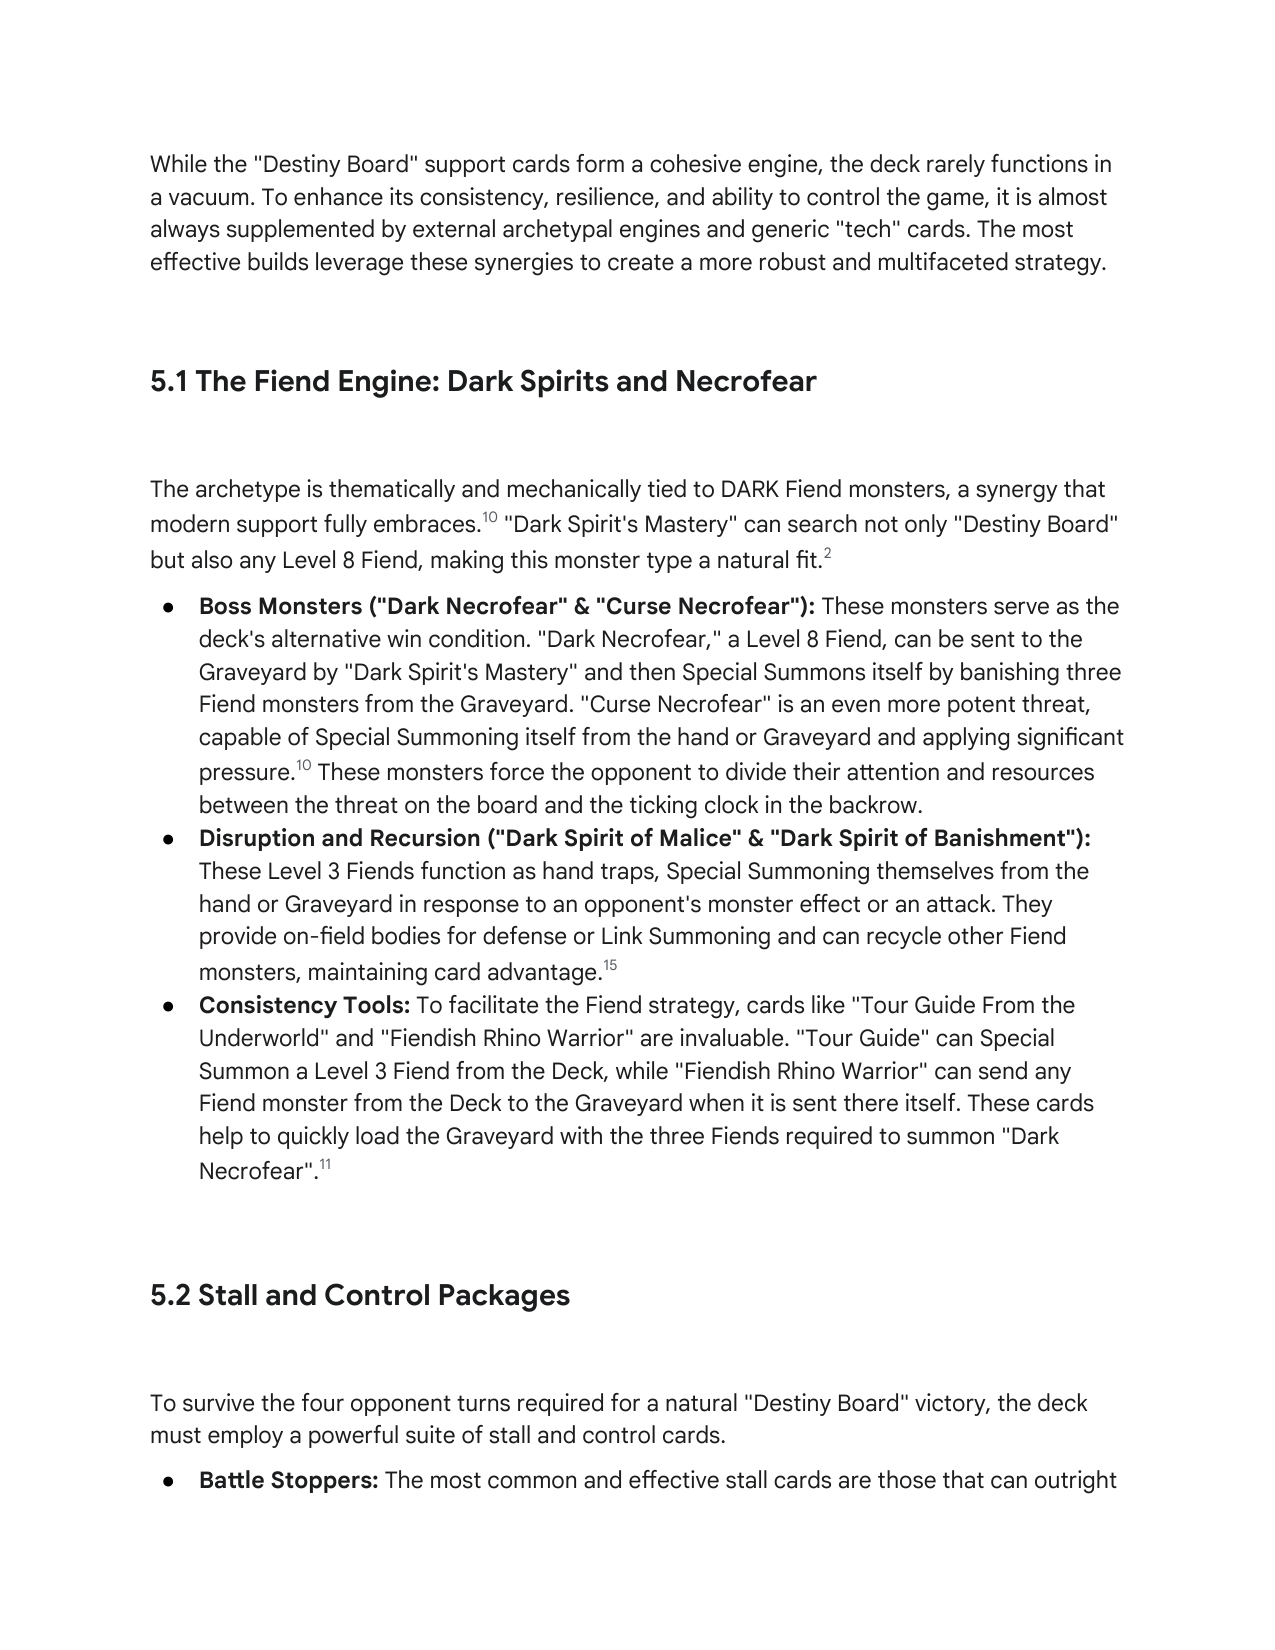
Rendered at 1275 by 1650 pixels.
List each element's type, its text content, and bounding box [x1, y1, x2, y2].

text The archetype is thematically and mechanically tied to DARK Fiend monsters, a synergy that modern support fully embraces.10 "Dark Spirit's Mastery" can search not only "Destiny Board" but also any Level 8 Fiend, making this monster type a natural fit.2 [150, 475, 1125, 576]
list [161, 1467, 1125, 1495]
subtitle 5.1 The Fiend Engine: Dark Spirits and Necrofear [150, 363, 1125, 400]
list Disruption and Recursion ("Dark Spirit of Malice" & "Dark Spirit of Banishment"): These Level 3 Fiends function as hand traps, Special Summoning themselves from the hand or Graveyard in response to an opponent's monster effect or an attack. They provide on-field bodies for defense or Link Summoning and can recycle other Fiend monsters, maintaining card advantage.15 [161, 824, 1125, 987]
list Boss Monsters ("Dark Necrofear" & "Curse Necrofear"): These monsters serve as the deck's alternative win condition. "Dark Necrofear," a Level 8 Fiend, can be sent to the Graveyard by "Dark Spirit's Mastery" and then Special Summons itself by banishing three Fiend monsters from the Graveyard. "Curse Necrofear" is an even more potent threat, capable of Special Summoning itself from the hand or Graveyard and applying significant pressure.10 These monsters force the opponent to divide their attention and resources between the threat on the board and the ticking clock in the backrow. [161, 592, 1125, 821]
subtitle 5.2 Stall and Control Packages [150, 1277, 1125, 1313]
text While the "Destiny Board" support cards form a cohesive engine, the deck rarely functions in a vacuum. To enhance its consistency, resilience, and ability to control the game, it is almost always supplemented by external archetypal engines and generic "tech" cards. The most effective builds leverage these synergies to create a more robust and multifaceted strategy. [150, 150, 1125, 277]
text To survive the four opponent turns required for a natural "Destiny Board" victory, the deck must employ a powerful suite of stall and control cards. [150, 1389, 1125, 1450]
list Consistency Tools: To facilitate the Fiend strategy, cards like "Tour Guide From the Underworld" and "Fiendish Rhino Warrior" are invaluable. "Tour Guide" can Special Summon a Level 3 Fiend from the Deck, while "Fiendish Rhino Warrior" can send any Fiend monster from the Deck to the Graveyard when it is sent there itself. These cards help to quickly load the Graveyard with the three Fiends required to summon "Dark Necrofear".11 [161, 991, 1125, 1187]
